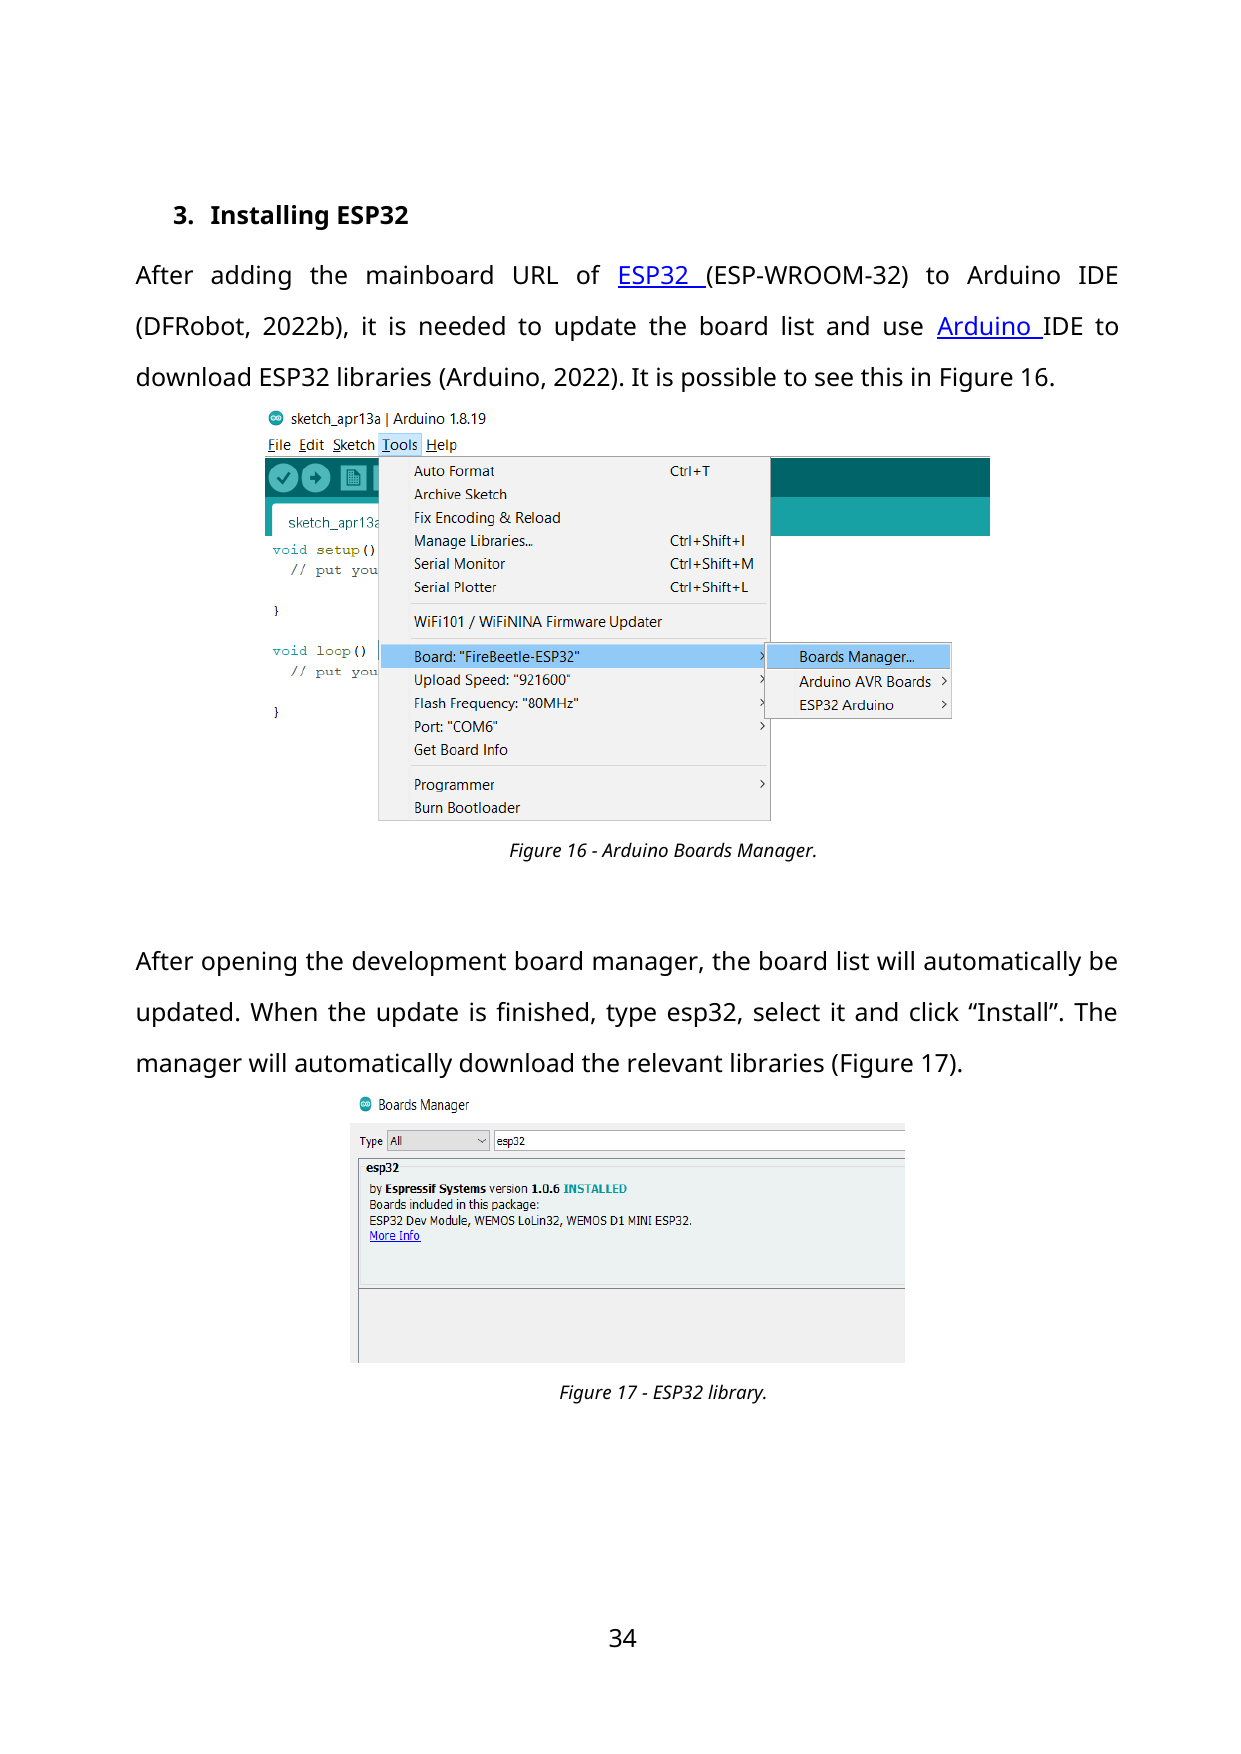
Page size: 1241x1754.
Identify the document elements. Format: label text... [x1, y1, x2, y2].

text Figure 16 - Arduino Boards Manager. [135, 837, 1119, 863]
text Figure 17 - ESP32 library. [135, 1380, 1119, 1405]
list Installing ESP32 [173, 197, 1119, 232]
picture [350, 1096, 905, 1363]
text After opening the development board manager, the board list will automatically be updated. When the update is finished, type esp32, select it and click “Install”. The manager will automatically download the relevant libraries (Figure 17). [135, 944, 1119, 1080]
picture [265, 410, 990, 821]
text After adding the mainboard URL of ESP32 (ESP-WROOM-32) to Arduino IDE (DFRobot, 2022b), it is needed to update the board list and use Arduino IDE to download ESP32 libraries (Arduino, 2022). It is possible to see this in Figure 16. [135, 257, 1119, 394]
